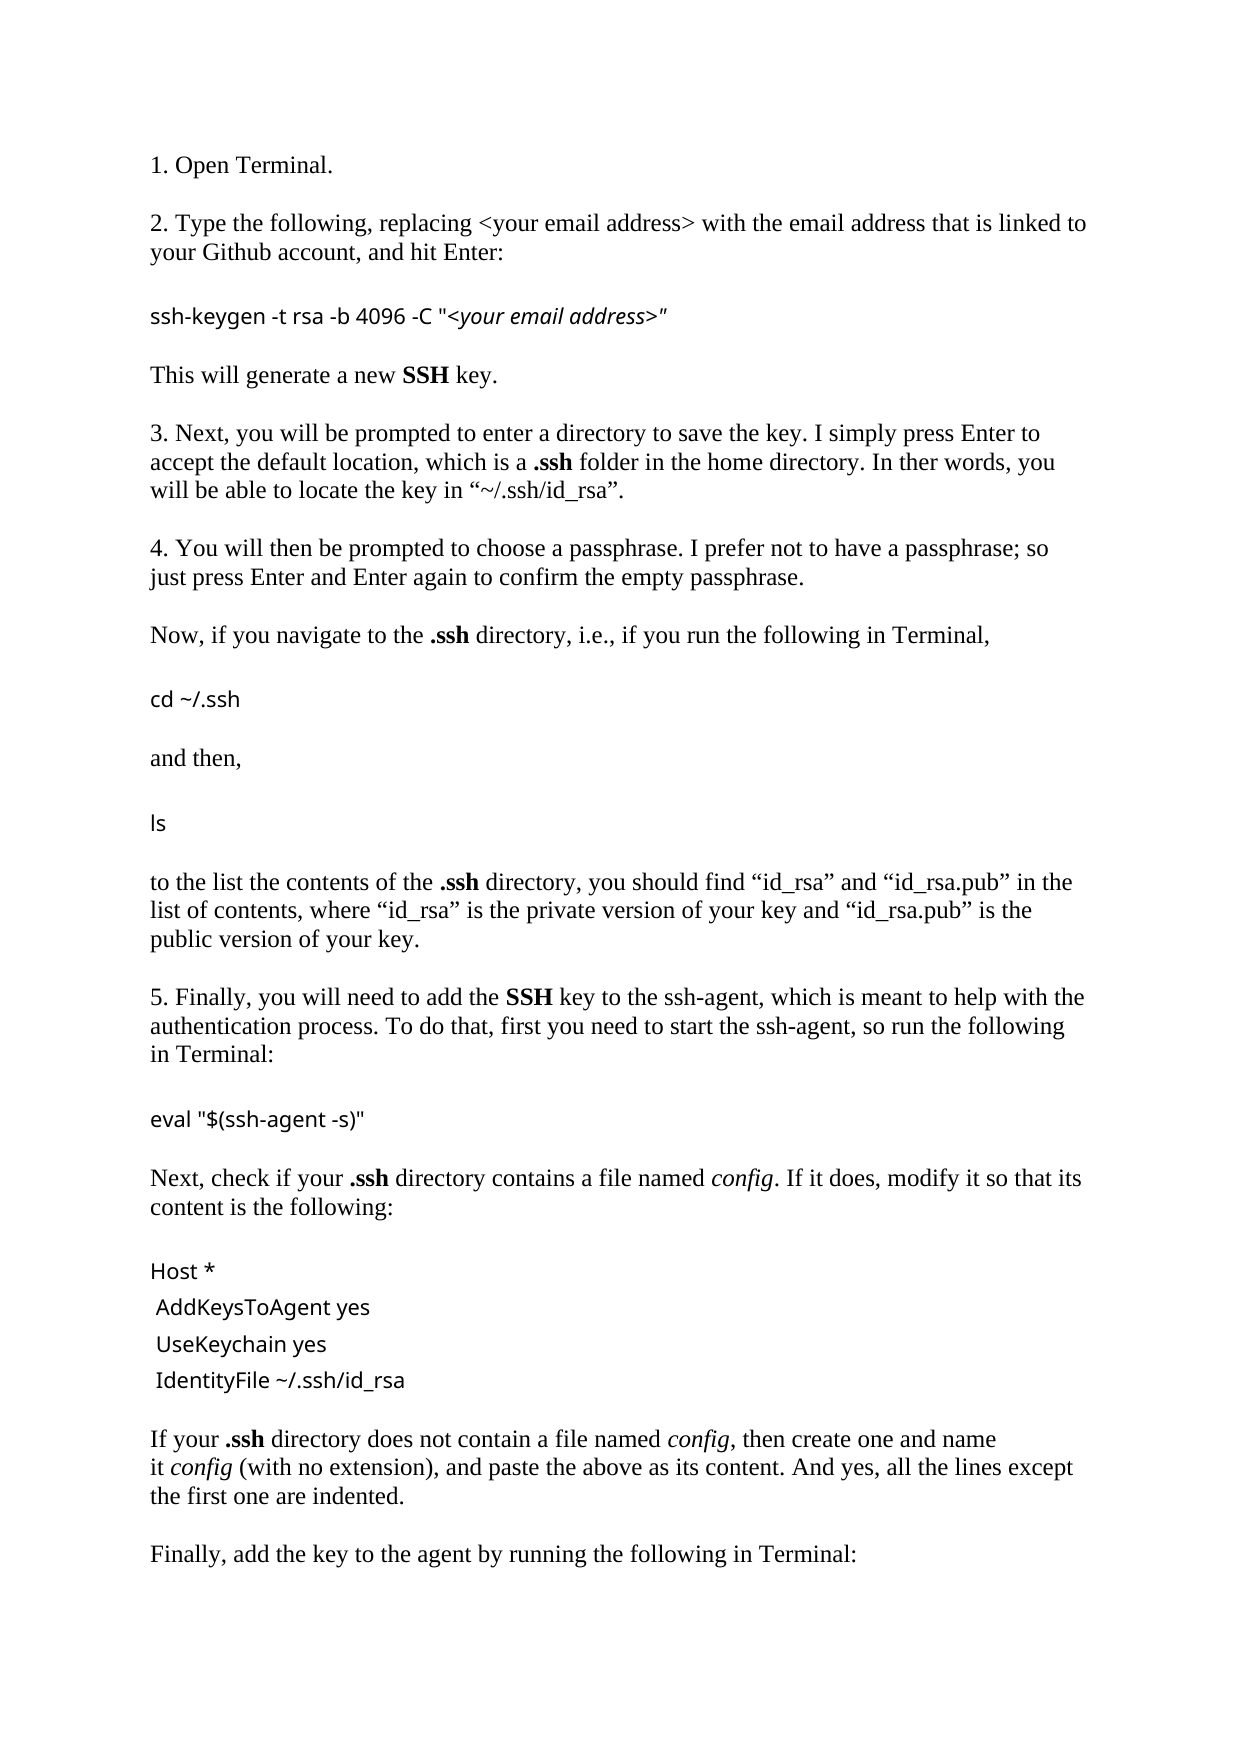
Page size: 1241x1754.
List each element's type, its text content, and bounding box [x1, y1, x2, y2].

text Host * AddKeysToAgent yes UseKeychain yes IdentityFile ~/.ssh/id_rsa [150, 1249, 1090, 1394]
text 5. Finally, you will need to add the SSH key to the ssh-agent, which is meant to help with the authentication process. To do that, first you need to start the ssh-agent, so run the following in Terminal: [150, 982, 1090, 1068]
text 3. Next, you will be prompted to enter a directory to save the key. I simply press Enter to accept the default location, which is a .ssh folder in the home directory. In ther words, you will be able to locate the key in “~/.ssh/id_rsa”. [150, 418, 1090, 504]
text cd ~/.ssh [150, 678, 1090, 714]
text 1. Open Terminal. [150, 150, 1090, 179]
text Finally, add the key to the agent by running the following in Terminal: [150, 1539, 1090, 1568]
text and then, [150, 743, 1090, 772]
text ls [150, 801, 1090, 837]
text 4. You will then be prompted to choose a passphrase. I prefer not to have a passphrase; so just press Enter and Enter again to confirm the empty passphrase. [150, 533, 1090, 591]
text If your .ssh directory does not contain a file named config, then create one and name it config (with no extension), and paste the above as its content. And yes, all the lines except the first one are indented. [150, 1424, 1090, 1510]
text eval "$(ssh-agent -s)" [150, 1097, 1090, 1134]
text Next, check if your .ssh directory contains a file named config. If it does, modify it so that its content is the following: [150, 1163, 1090, 1220]
text ssh-keygen -t rsa -b 4096 -C "<your email address>" [150, 294, 1090, 331]
text This will generate a new SSH key. [150, 360, 1090, 389]
text 2. Type the following, replacing <your email address> with the email address that is linked to your Github account, and hit Enter: [150, 208, 1090, 265]
text Now, if you navigate to the .ssh directory, i.e., if you run the following in Terminal, [150, 620, 1090, 649]
text to the list the contents of the .ssh directory, you should find “id_rsa” and “id_rsa.pub” in the list of contents, where “id_rsa” is the private version of your key and “id_rsa.pub” is the public version of your key. [150, 867, 1090, 953]
